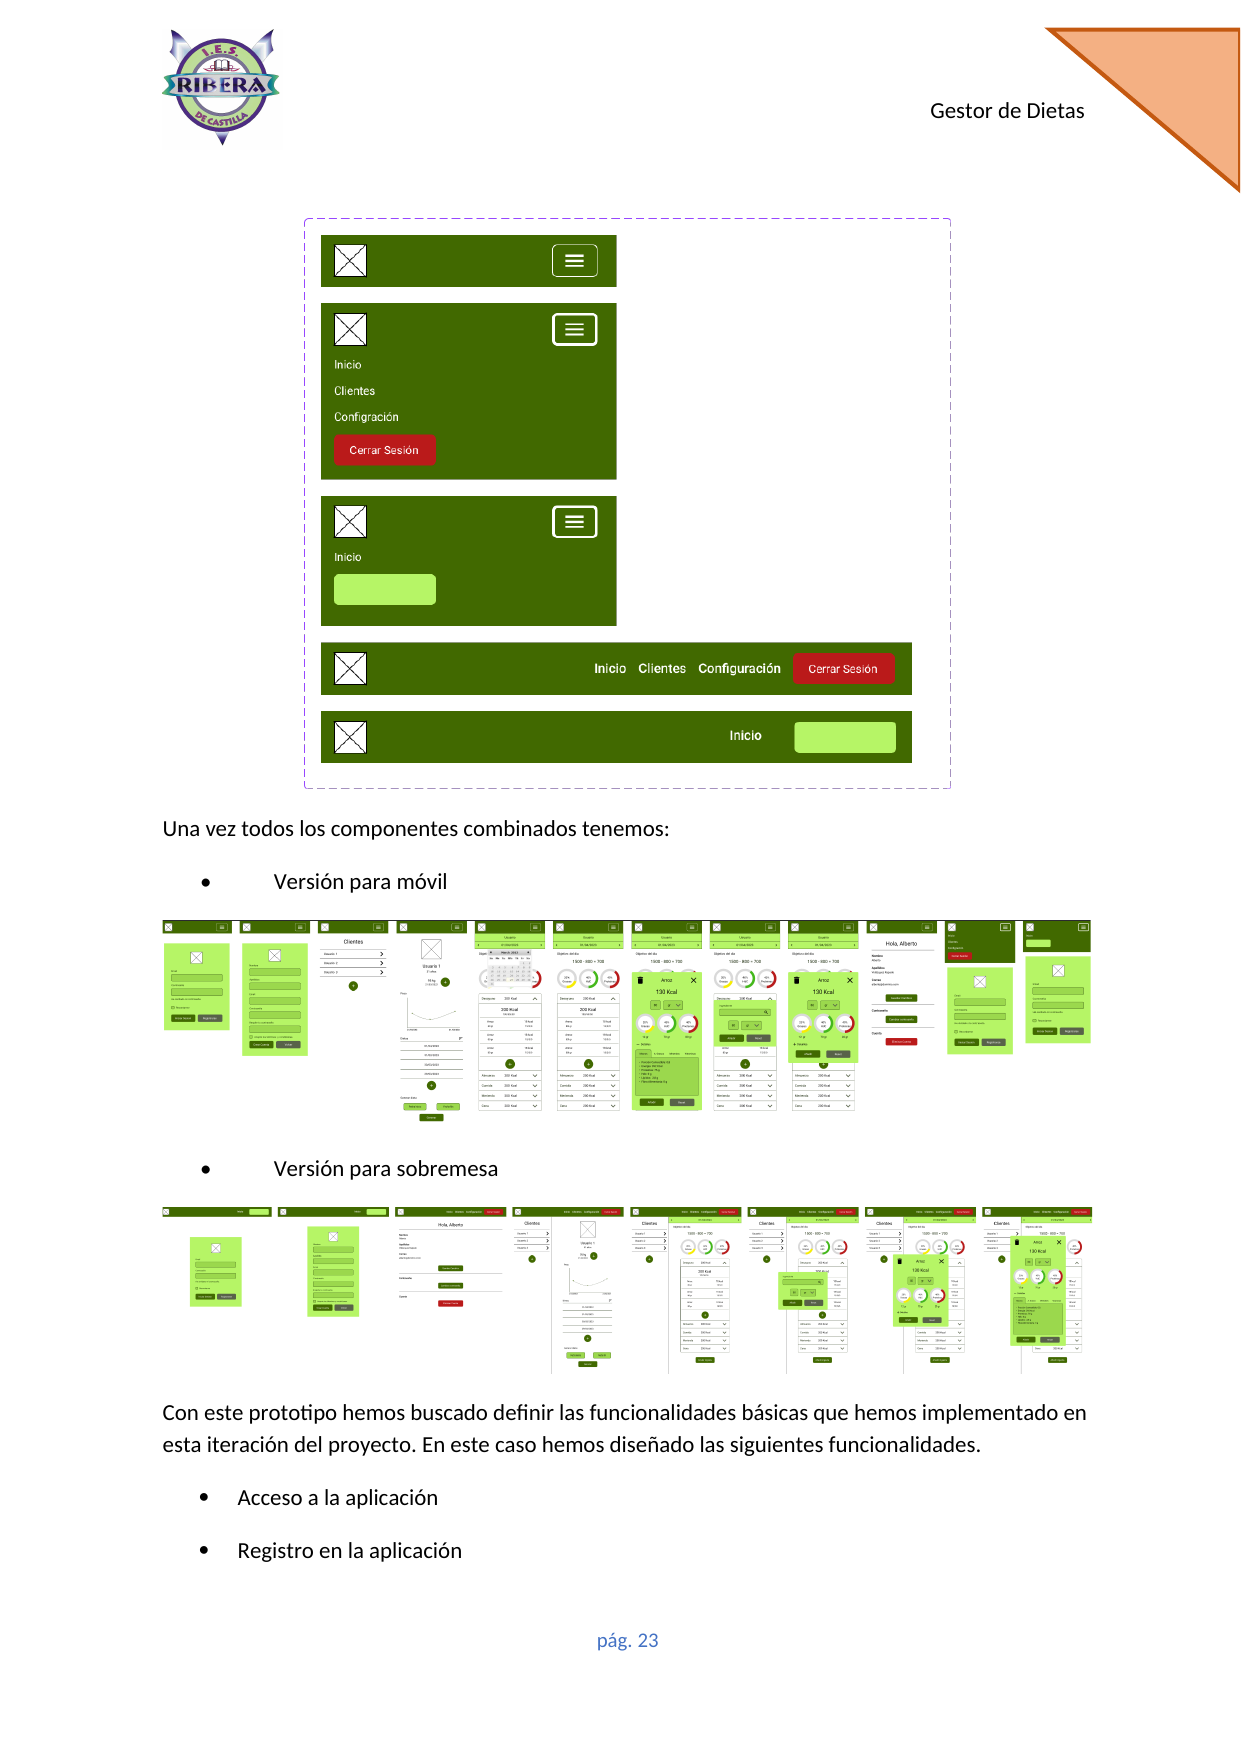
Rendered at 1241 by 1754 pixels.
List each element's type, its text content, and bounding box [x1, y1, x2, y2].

text Con este prototipo hemos buscado definir las funcionalidades básicas que hemos implementado en esta iteración del proyecto. En este caso hemos diseñado las siguientes funcionalidades. [162, 1398, 1093, 1458]
picture [304, 218, 951, 789]
picture [162, 1207, 1093, 1374]
list Versión para sobremesa [200, 1154, 1093, 1183]
list Acceso a la aplicación [200, 1483, 1093, 1512]
list Versión para móvil [200, 867, 1093, 895]
list Registro en la aplicación [200, 1537, 1093, 1564]
picture [162, 920, 1091, 1130]
text Una vez todos los componentes combinados tenemos: [162, 814, 1093, 842]
picture [162, 29, 283, 150]
